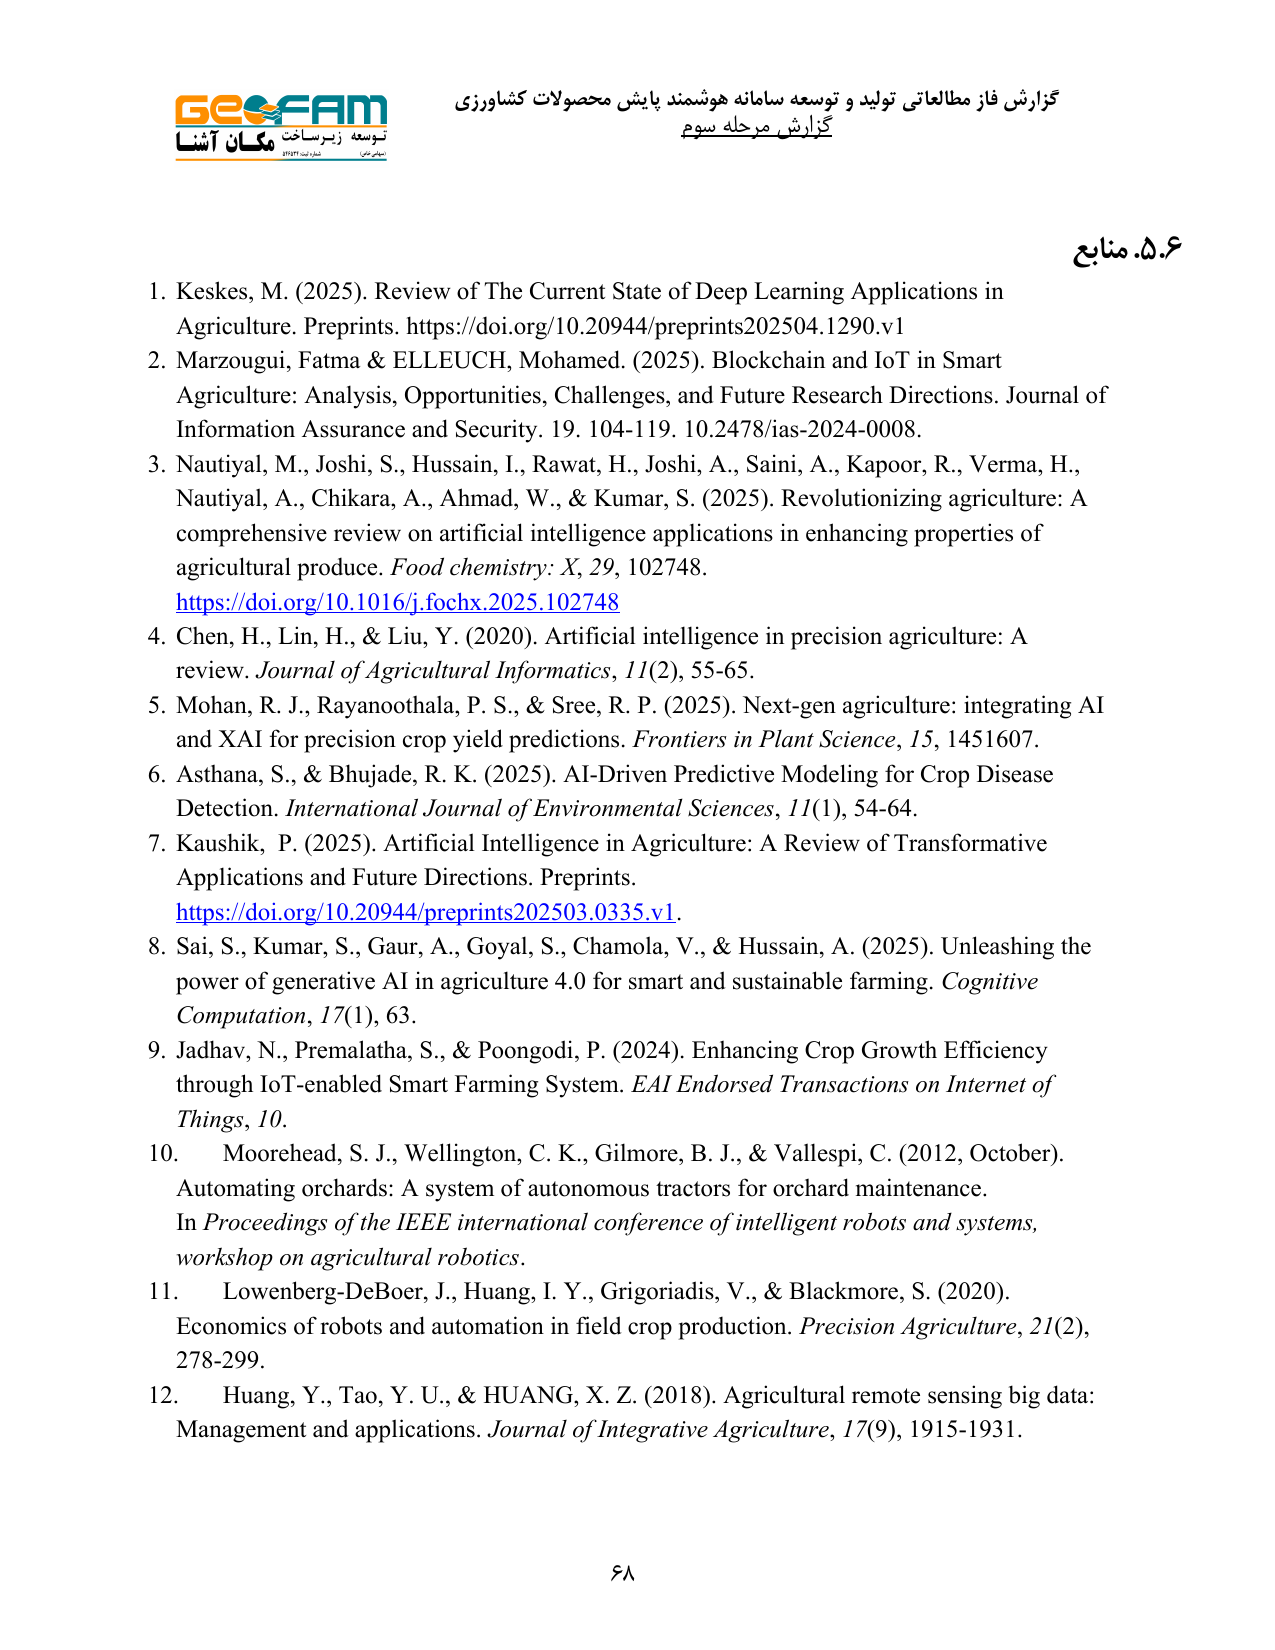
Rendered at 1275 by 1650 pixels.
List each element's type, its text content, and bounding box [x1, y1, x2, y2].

subtitle Kaushik, P. (2025). Artificial Intelligence in Agriculture: A Review of Transformative Applications and Future Directions. Preprints. https://doi.org/10.20944/preprints202503.0335.v1. [148, 828, 1127, 926]
subtitle Huang, Y., Tao, Y. U., & HUANG, X. Z. (2018). Agricultural remote sensing big data: Management and applications. Journal of Integrative Agriculture, 17(9), 1915-1931. [148, 1380, 1127, 1443]
subtitle Keskes, M. (2025). Review of The Current State of Deep Learning Applications in Agriculture. Preprints. https://doi.org/10.20944/preprints202504.1290.v1 [148, 276, 1127, 339]
subtitle Mohan, R. J., Rayanoothala, P. S., & Sree, R. P. (2025). Next-gen agriculture: integrating AI and XAI for precision crop yield predictions. Frontiers in Plant Science, 15, 1451607. [148, 690, 1127, 753]
picture [174, 89, 389, 168]
subtitle Sai, S., Kumar, S., Gaur, A., Goyal, S., Chamola, V., & Hussain, A. (2025). Unleashing the power of generative AI in agriculture 4.0 for smart and sustainable farming. Cognitive Computation, 17(1), 63. [148, 931, 1127, 1029]
subtitle منابع [148, 236, 1132, 270]
subtitle Moorehead, S. J., Wellington, C. K., Gilmore, B. J., & Vallespi, C. (2012, October). Automating orchards: A system of autonomous tractors for orchard maintenance. In Proceedings of the IEEE international conference of intelligent robots and systems, workshop on agricultural robotics. [148, 1138, 1127, 1271]
subtitle Marzougui, Fatma & ELLEUCH, Mohamed. (2025). Blockchain and IoT in Smart Agriculture: Analysis, Opportunities, Challenges, and Future Research Directions. Journal of Information Assurance and Security. 19. 104-119. 10.2478/ias-2024-0008. [148, 345, 1127, 443]
subtitle Asthana, S., & Bhujade, R. K. (2025). AI-Driven Predictive Modeling for Crop Disease Detection. International Journal of Environmental Sciences, 11(1), 54-64. [148, 759, 1127, 822]
subtitle Chen, H., Lin, H., & Liu, Y. (2020). Artificial intelligence in precision agriculture: A review. Journal of Agricultural Informatics, 11(2), 55-65. [148, 621, 1127, 684]
subtitle Lowenberg-DeBoer, J., Huang, I. Y., Grigoriadis, V., & Blackmore, S. (2020). Economics of robots and automation in field crop production. Precision Agriculture, 21(2), 278-299. [148, 1276, 1127, 1374]
subtitle Nautiyal, M., Joshi, S., Hussain, I., Rawat, H., Joshi, A., Saini, A., Kapoor, R., Verma, H., Nautiyal, A., Chikara, A., Ahmad, W., & Kumar, S. (2025). Revolutionizing agriculture: A comprehensive review on artificial intelligence applications in enhancing properties of agricultural produce. Food chemistry: X, 29, 102748. https://doi.org/10.1016/j.fochx.2025.102748 [148, 449, 1127, 615]
subtitle Jadhav, N., Premalatha, S., & Poongodi, P. (2024). Enhancing Crop Growth Efficiency through IoT-enabled Smart Farming System. EAI Endorsed Transactions on Internet of Things, 10. [148, 1035, 1127, 1133]
